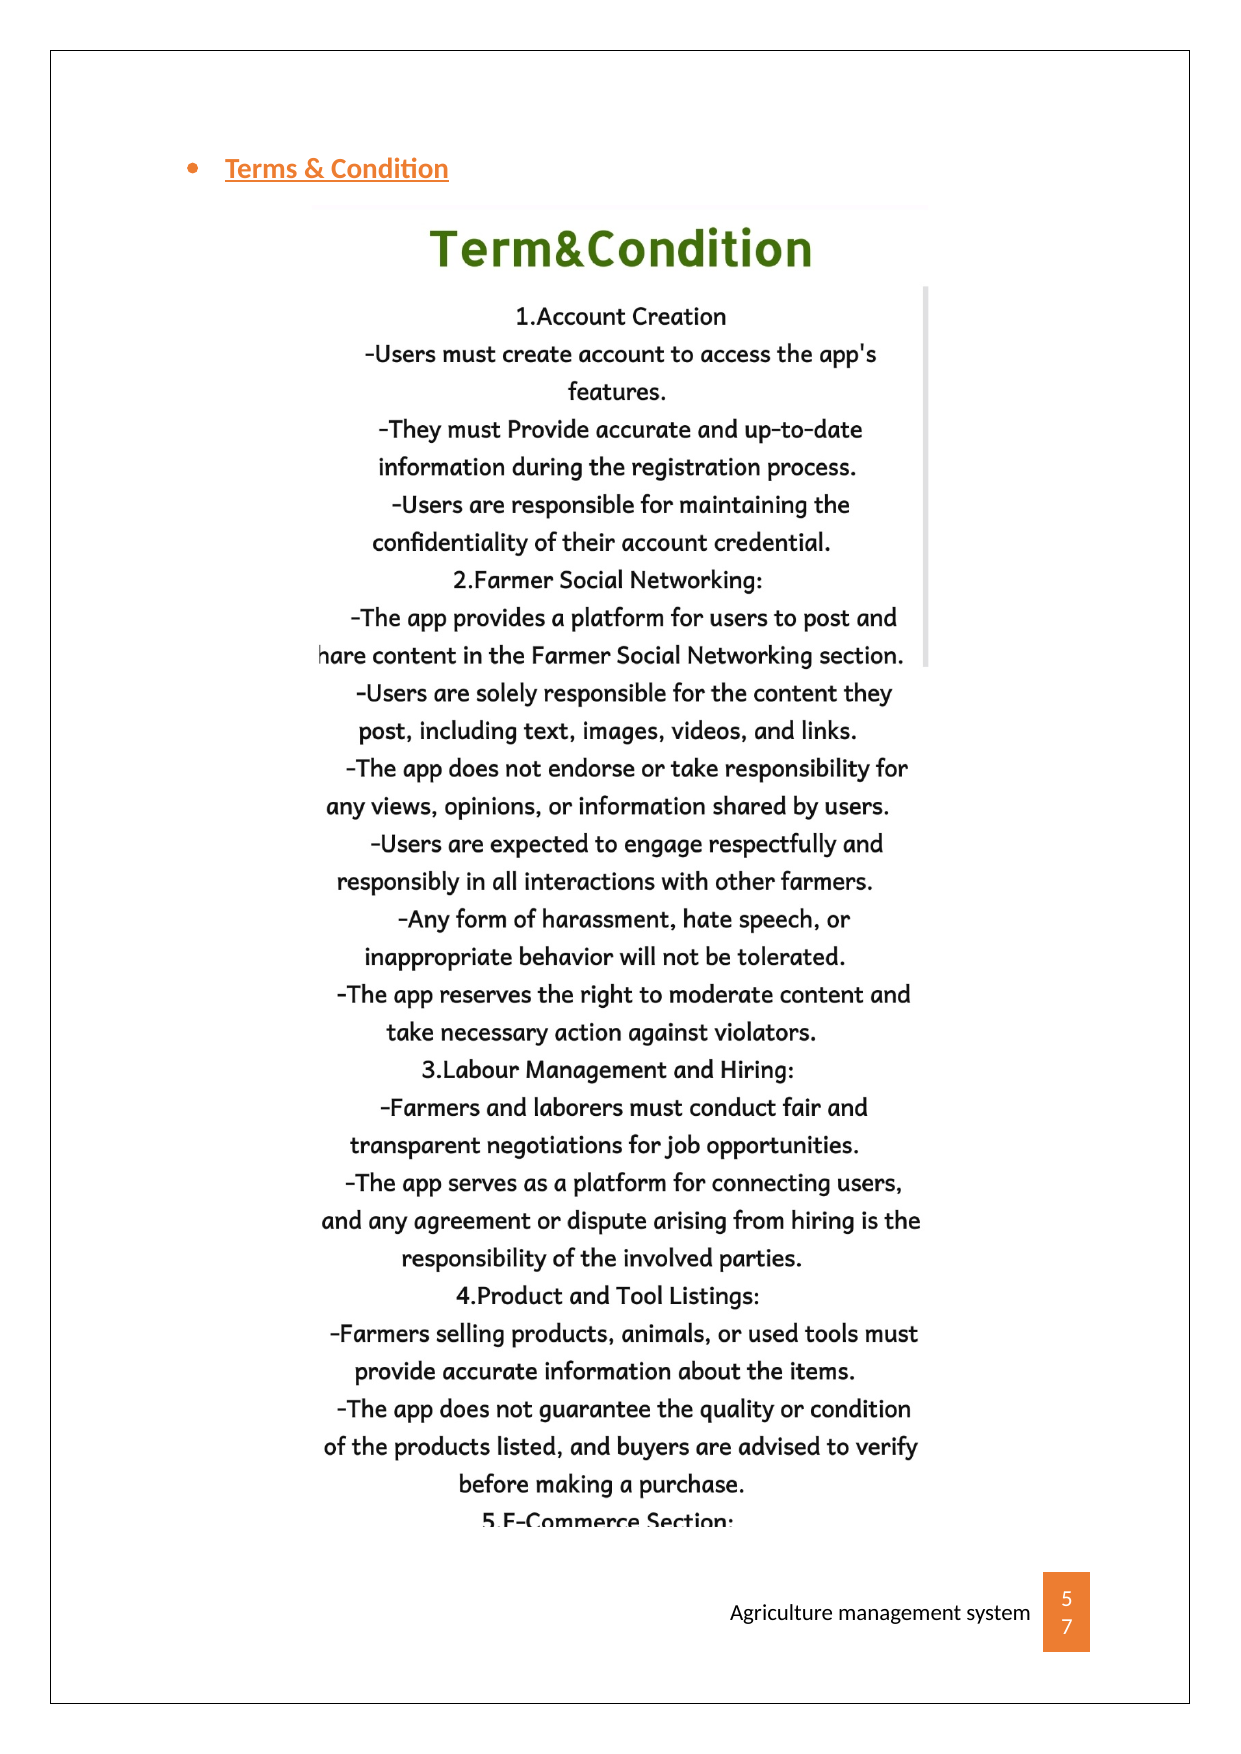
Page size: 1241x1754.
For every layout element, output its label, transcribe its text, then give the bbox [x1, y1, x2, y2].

list Terms & Condition [187, 150, 1090, 186]
picture [311, 205, 929, 1527]
